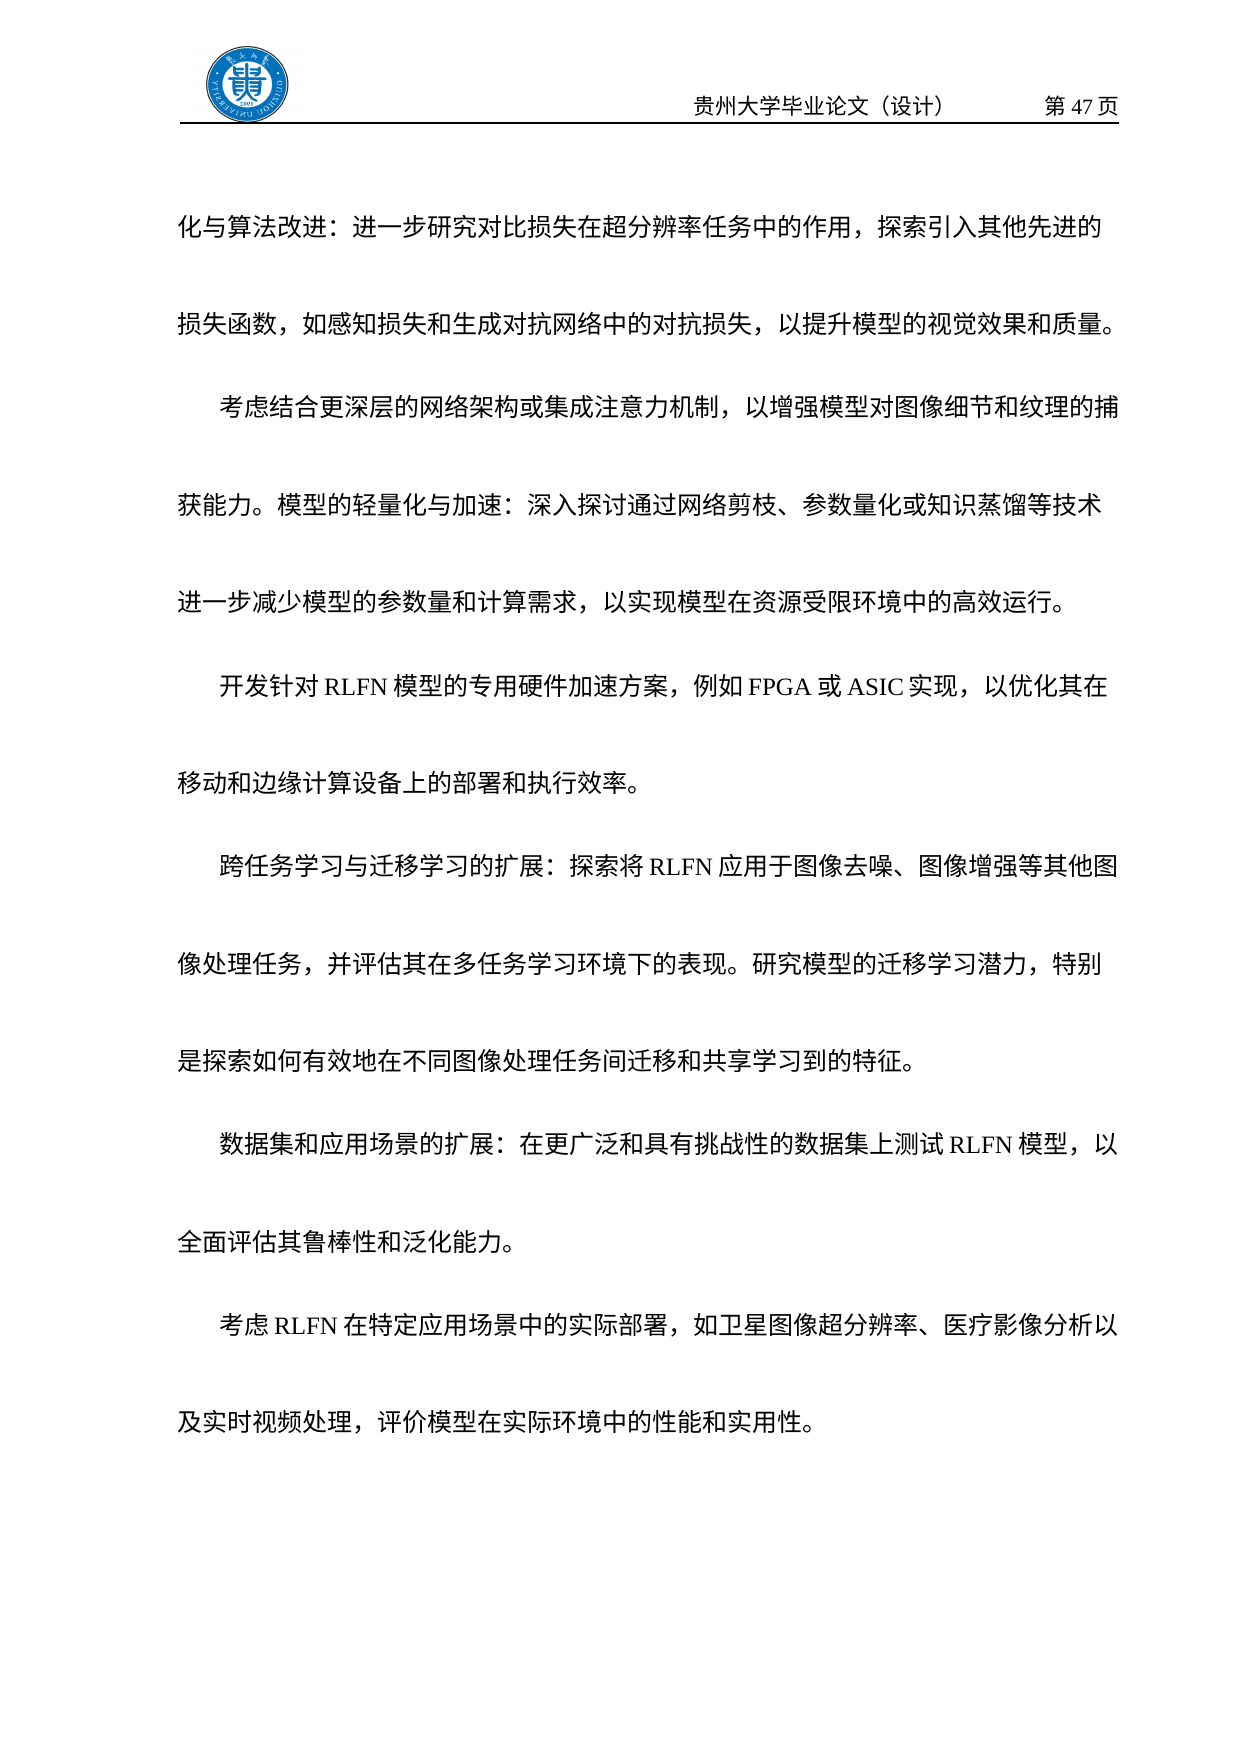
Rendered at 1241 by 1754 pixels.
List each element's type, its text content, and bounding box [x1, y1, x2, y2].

picture [191, 36, 305, 122]
text 跨任务学习与迁移学习的扩展：探索将RLFN应用于图像去噪、图像增强等其他图像处理任务，并评估其在多任务学习环境下的表现。研究模型的迁移学习潜力，特别是探索如何有效地在不同图像处理任务间迁移和共享学习到的特征。 [177, 832, 1122, 1092]
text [177, 193, 1122, 355]
picture [191, 124, 305, 131]
text 数据集和应用场景的扩展：在更广泛和具有挑战性的数据集上测试RLFN模型，以全面评估其鲁棒性和泛化能力。 [177, 1110, 1122, 1273]
text 开发针对RLFN模型的专用硬件加速方案，例如FPGA或ASIC实现，以优化其在移动和边缘计算设备上的部署和执行效率。 [177, 652, 1122, 814]
text 考虑RLFN在特定应用场景中的实际部署，如卫星图像超分辨率、医疗影像分析以及实时视频处理，评价模型在实际环境中的性能和实用性。 [177, 1291, 1122, 1453]
text 考虑结合更深层的网络架构或集成注意力机制，以增强模型对图像细节和纹理的捕获能力。模型的轻量化与加速：深入探讨通过网络剪枝、参数量化或知识蒸馏等技术进一步减少模型的参数量和计算需求，以实现模型在资源受限环境中的高效运行。 [177, 373, 1122, 633]
